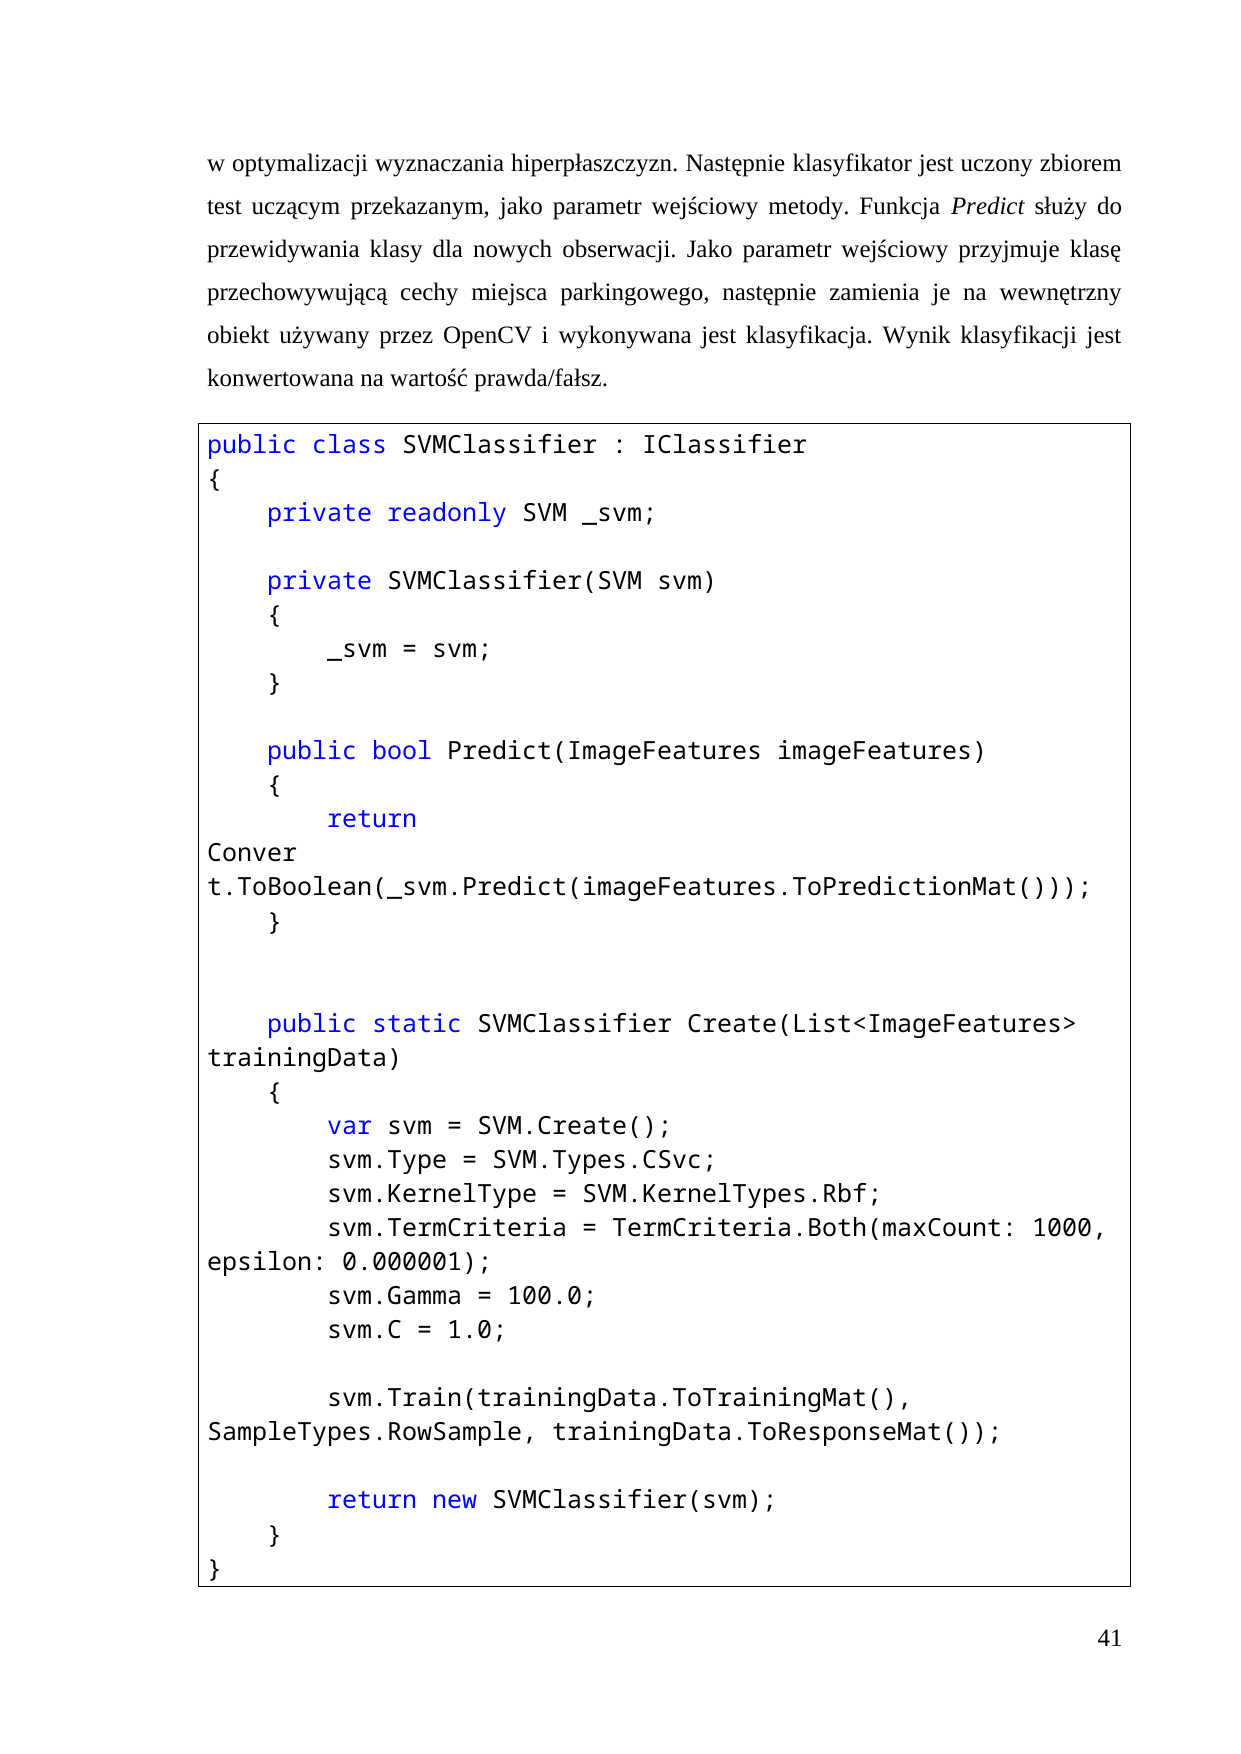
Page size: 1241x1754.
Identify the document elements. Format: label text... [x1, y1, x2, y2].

list svm.Train(trainingData.ToTrainingMat(), SampleTypes.RowSample, trainingData.ToResponseMat()); [207, 1380, 1122, 1448]
list svm.KernelType = SVM.KernelTypes.Rbf; [207, 1176, 1122, 1210]
list { [207, 767, 1122, 801]
list private SVMClassifier(SVM svm) [207, 562, 1122, 597]
list return Convert.ToBoolean(_svm.Predict(imageFeatures.ToPredictionMat())); [207, 801, 1122, 903]
list public class SVMClassifier : IClassifier [199, 424, 1130, 460]
list _svm = svm; [207, 631, 1122, 665]
list { [207, 1073, 1122, 1107]
list svm.C = 1.0; [207, 1312, 1122, 1346]
list public static SVMClassifier Create(List<ImageFeatures> trainingData) [207, 1005, 1122, 1073]
list { [207, 460, 1122, 494]
list } [207, 903, 1122, 937]
list } [207, 665, 1122, 699]
list private readonly SVM _svm; [207, 494, 1122, 528]
list svm.Type = SVM.Types.CSvc; [207, 1142, 1122, 1176]
list var svm = SVM.Create(); [207, 1107, 1122, 1142]
list svm.TermCriteria = TermCriteria.Both(maxCount: 1000, epsilon: 0.000001); [207, 1210, 1122, 1278]
list return new SVMClassifier(svm); [207, 1482, 1122, 1516]
list } [207, 1516, 1122, 1547]
list { [207, 597, 1122, 631]
list public bool Predict(ImageFeatures imageFeatures) [207, 733, 1122, 767]
list } [199, 1547, 1130, 1586]
list svm.Gamma = 100.0; [207, 1278, 1122, 1312]
